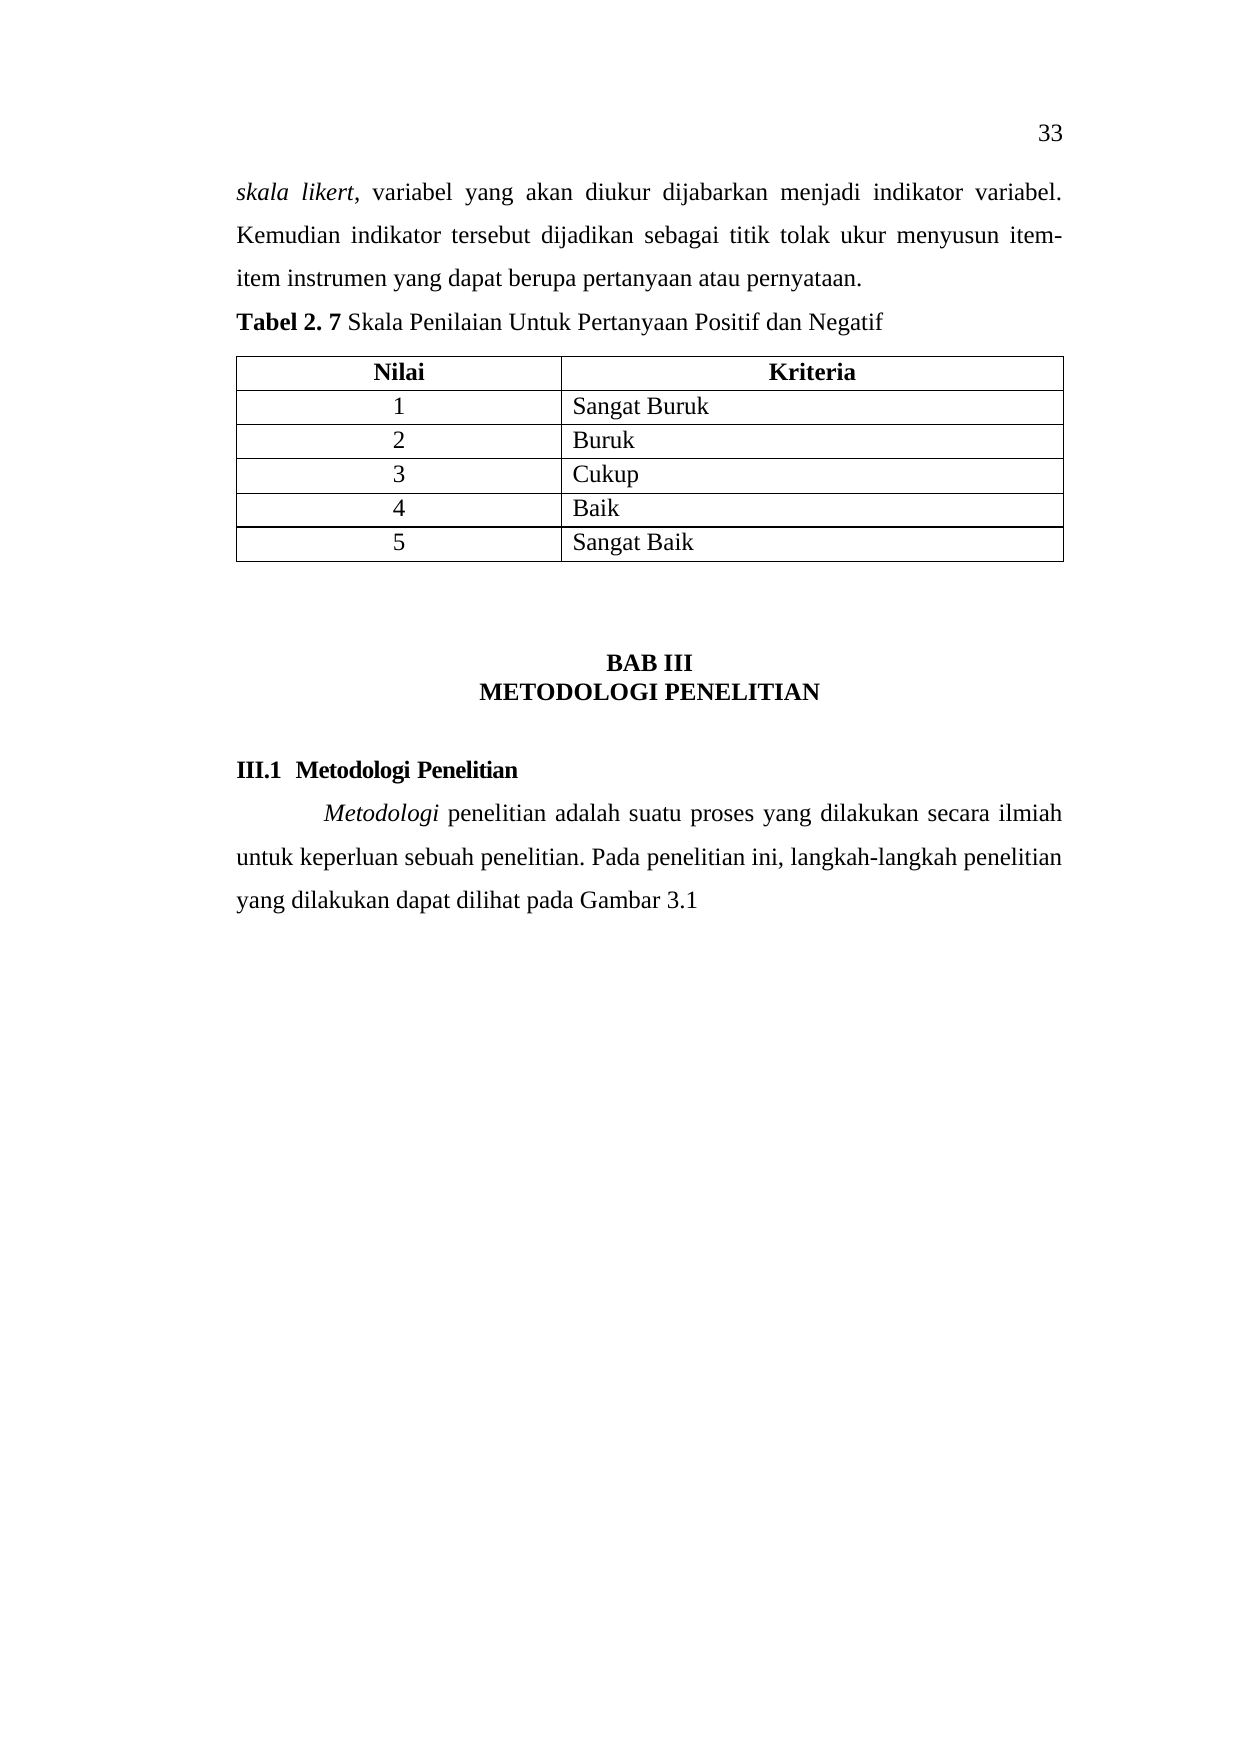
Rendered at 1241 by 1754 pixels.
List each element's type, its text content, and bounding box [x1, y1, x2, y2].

table_header Kriteria [562, 357, 1063, 390]
subtitle Metodologi Penelitian [236, 755, 1063, 784]
table_header Nilai [237, 357, 561, 390]
table_cell 5 [237, 528, 561, 561]
table_cell Baik [562, 494, 1063, 526]
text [236, 177, 1063, 292]
table_cell 1 [237, 391, 561, 424]
text Tabel 2. 7 Skala Penilaian Untuk Pertanyaan Positif dan Negatif [236, 307, 1063, 335]
table_cell 4 [237, 494, 561, 526]
subtitle Metodologi Penelitian [236, 648, 1063, 705]
table_cell Buruk [562, 425, 1063, 458]
table_cell 3 [237, 459, 561, 492]
table_cell Cukup [562, 459, 1063, 492]
table_cell Sangat Buruk [562, 391, 1063, 424]
text Metodologi penelitian adalah suatu proses yang dilakukan secara ilmiah untuk keperluan sebuah penelitian. Pada penelitian ini, langkah-langkah penelitian yang dilakukan dapat dilihat pada Gambar 3.1 [236, 798, 1063, 913]
table_cell Sangat Baik [562, 528, 1063, 561]
table_cell 2 [237, 425, 561, 458]
